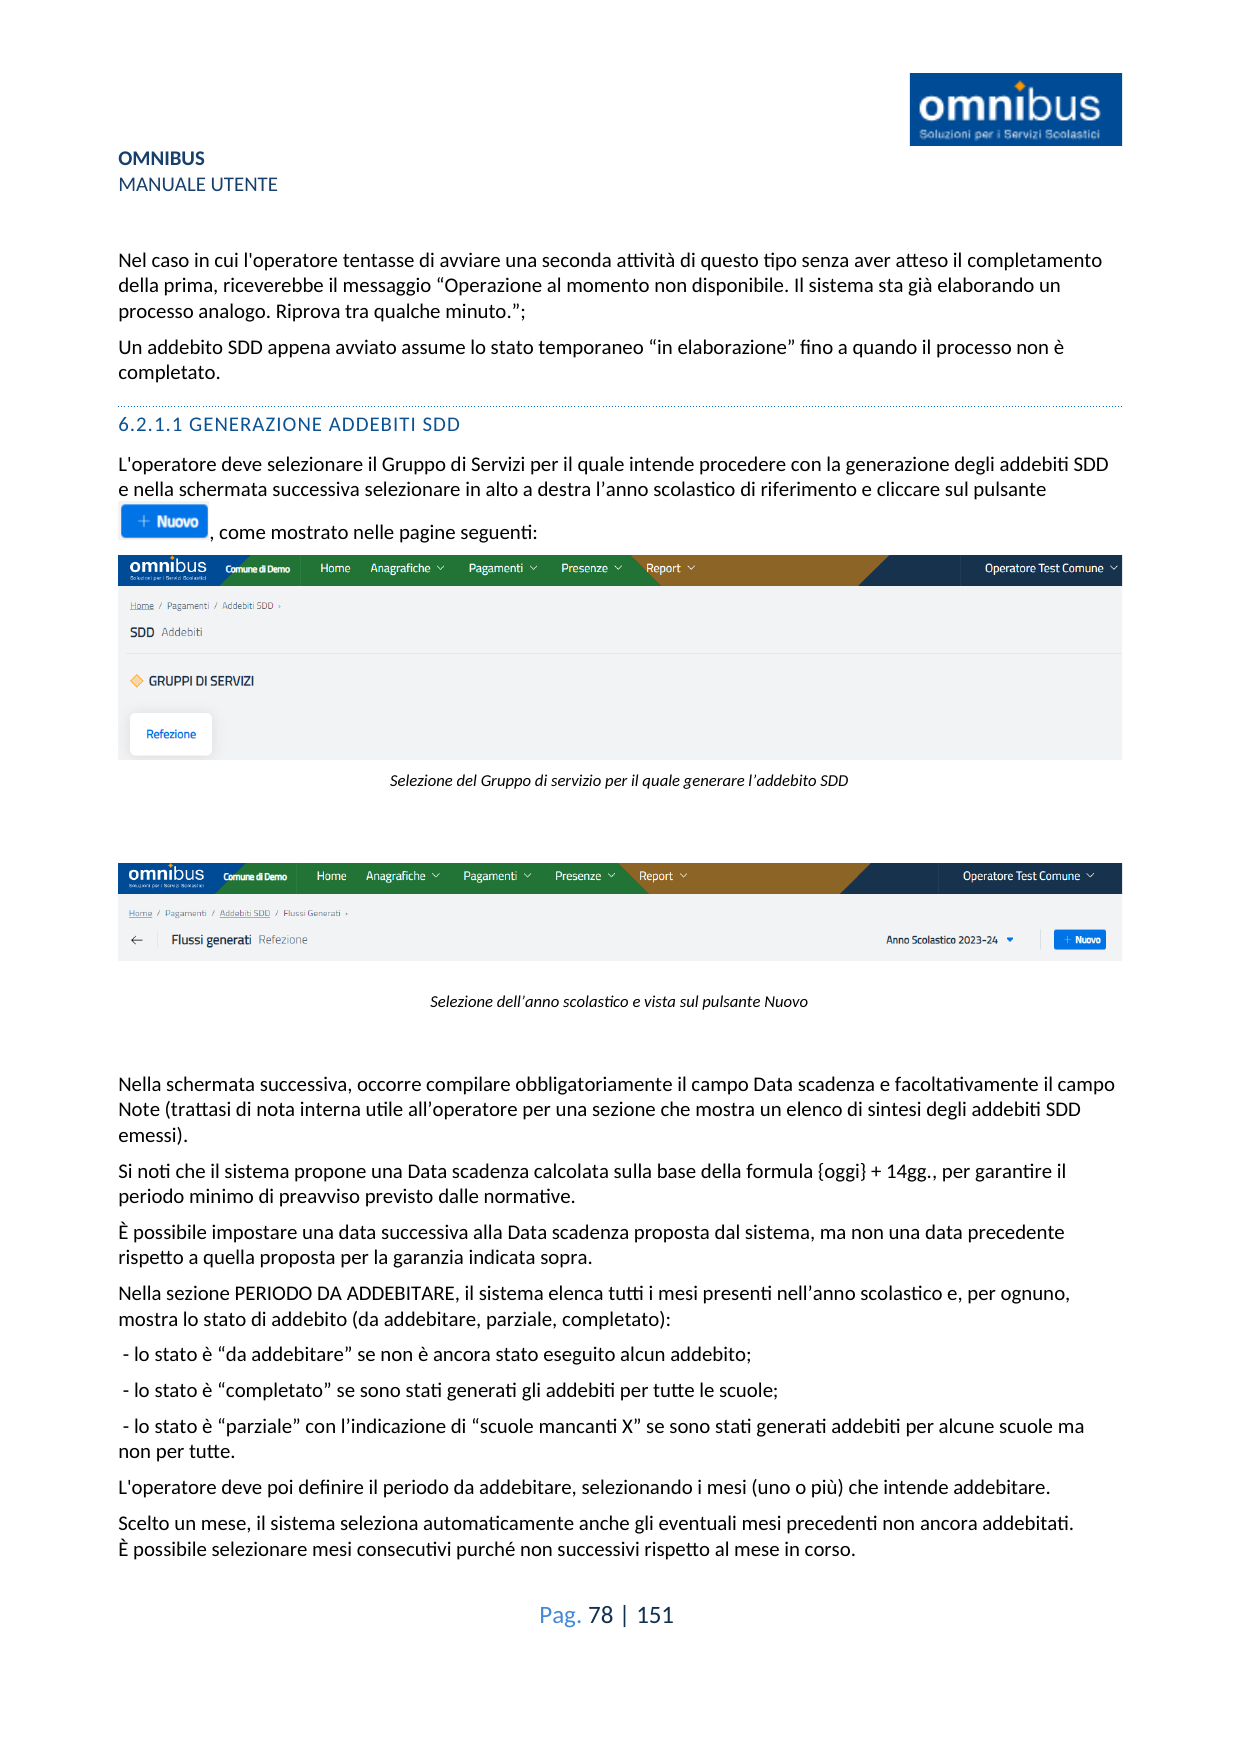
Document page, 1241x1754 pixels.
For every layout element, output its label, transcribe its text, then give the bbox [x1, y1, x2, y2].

text Nella sezione PERIODO DA ADDEBITARE, il sistema elenca tutti i mesi presenti nell’anno scolastico e, per ognuno, mostra lo stato di addebito (da addebitare, parziale, completato): [118, 1280, 1122, 1331]
picture [909, 73, 1123, 146]
text - lo stato è “completato” se sono stati generati gli addebiti per tutte le scuole; [118, 1377, 1122, 1403]
text Selezione del Gruppo di servizio per il quale generare l’addebito SDD [118, 770, 1122, 790]
text L'operatore deve selezionare il Gruppo di Servizi per il quale intende procedere con la generazione degli addebiti SDD e nella schermata successiva selezionare in alto a destra l’anno scolastico di riferimento e cliccare sul pulsante , come mostrato nelle pagine seguenti: [118, 451, 1122, 544]
text Un addebito SDD appena avviato assume lo stato temporaneo “in elaborazione” fino a quando il processo non è completato. [118, 334, 1122, 385]
text L'operatore deve poi definire il periodo da addebitare, selezionando i mesi (uno o più) che intende addebitare. [118, 1474, 1122, 1500]
text Selezione dell’anno scolastico e vista sul pulsante Nuovo [118, 991, 1122, 1012]
text Si noti che il sistema propone una Data scadenza calcolata sulla base della formula {oggi} + 14gg., per garantire il periodo minimo di preavviso previsto dalle normative. [118, 1158, 1122, 1209]
subtitle 6.2.1.1 Generazione addebiti SDD [118, 406, 1122, 437]
picture [118, 863, 1123, 967]
text - lo stato è “da addebitare” se non è ancora stato eseguito alcun addebito; [118, 1342, 1122, 1367]
text Scelto un mese, il sistema seleziona automaticamente anche gli eventuali mesi precedenti non ancora addebitati. È possibile selezionare mesi consecutivi purché non successivi rispetto al mese in corso. [118, 1510, 1122, 1561]
text È possibile impostare una data successiva alla Data scadenza proposta dal sistema, ma non una data precedente rispetto a quella proposta per la garanzia indicata sopra. [118, 1219, 1122, 1270]
text Nella schermata successiva, occorre compilare obbligatoriamente il campo Data scadenza e facoltativamente il campo Note (trattasi di nota interna utile all’operatore per una sezione che mostra un elenco di sintesi degli addebiti SDD emessi). [118, 1071, 1122, 1147]
text - lo stato è “parziale” con l’indicazione di “scuole mancanti X” se sono stati generati addebiti per alcune scuole ma non per tutte. [118, 1413, 1122, 1464]
text Nel caso in cui l'operatore tentasse di avviare una seconda attività di questo tipo senza aver atteso il completamento della prima, riceverebbe il messaggio “Operazione al momento non disponibile. Il sistema sta già elaborando un processo analogo. Riprova tra qualche minuto.”; [118, 247, 1122, 323]
picture [118, 501, 210, 540]
picture [118, 555, 1123, 760]
